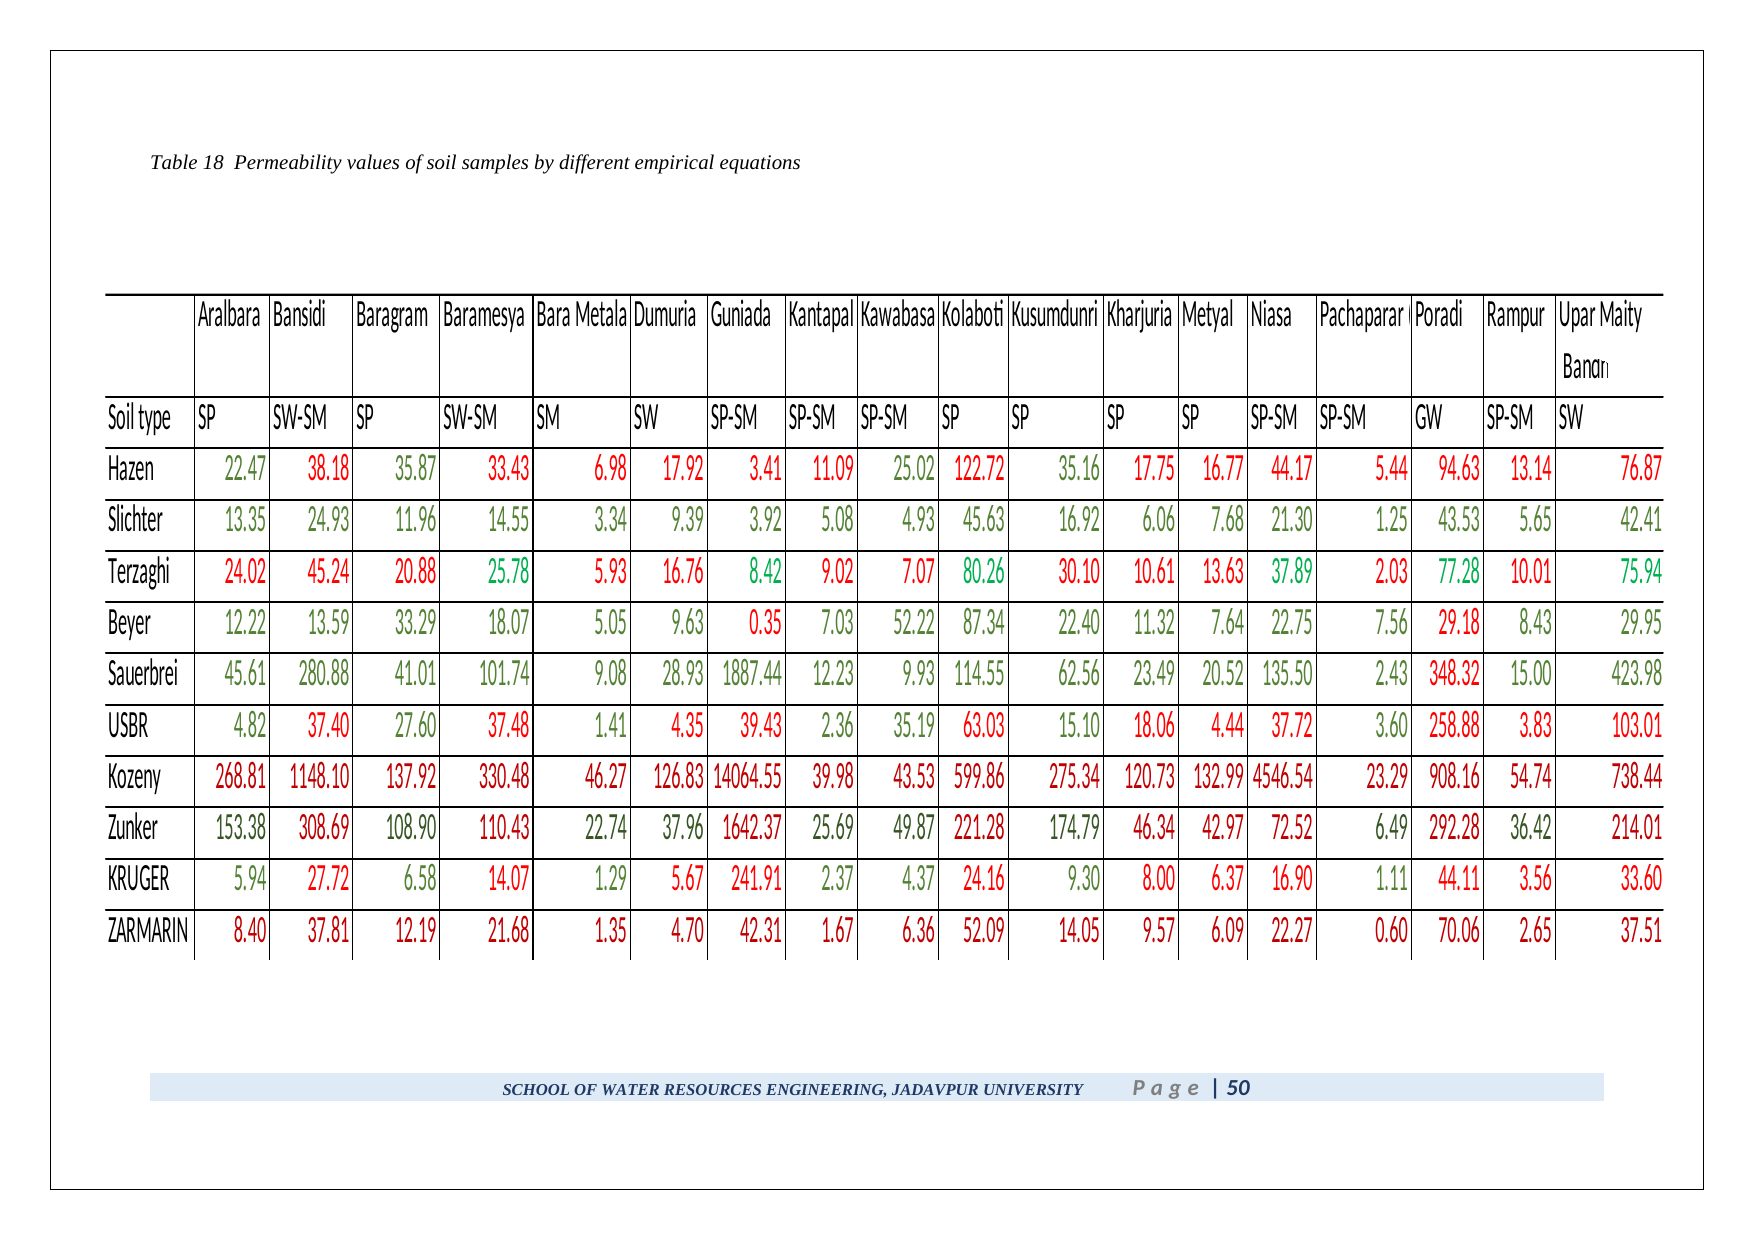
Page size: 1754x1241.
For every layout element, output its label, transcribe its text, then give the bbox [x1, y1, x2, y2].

text Table 18 Permeability values of soil samples by different empirical equations [150, 150, 1604, 174]
